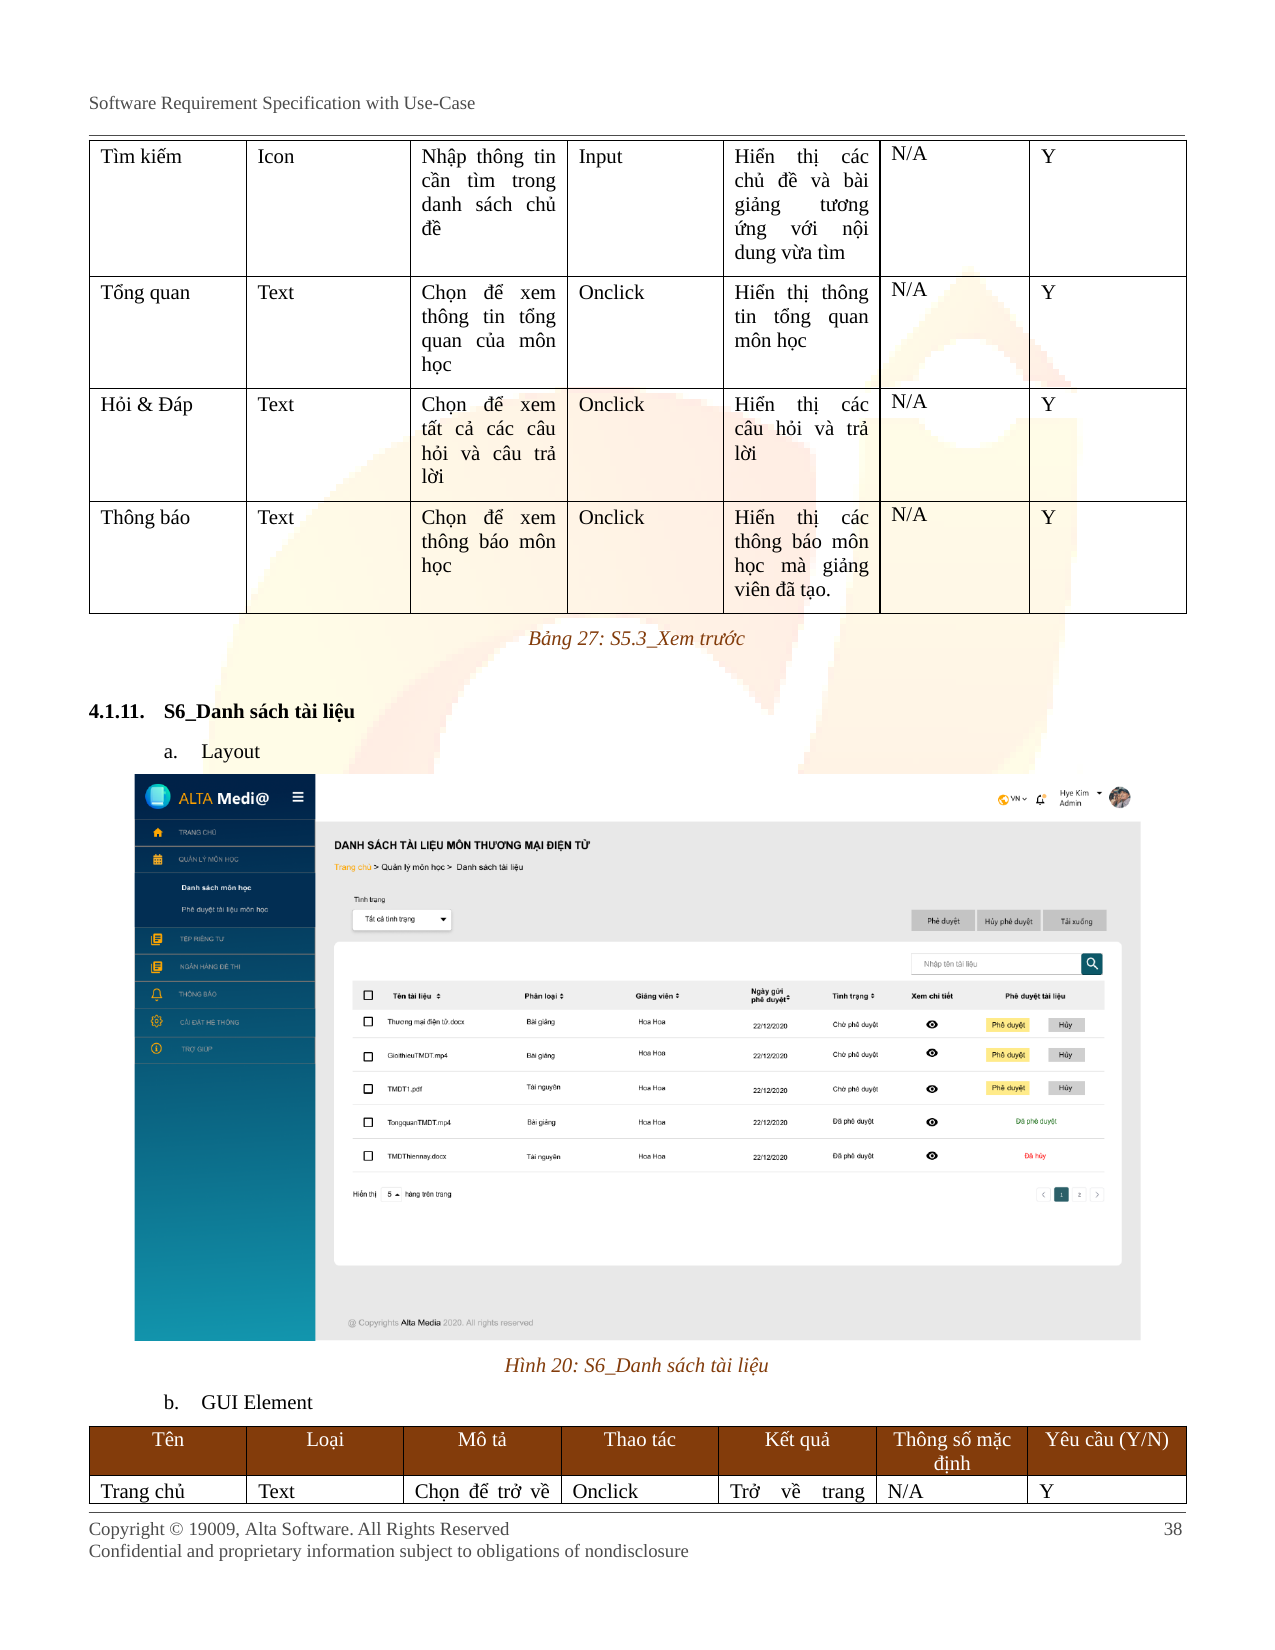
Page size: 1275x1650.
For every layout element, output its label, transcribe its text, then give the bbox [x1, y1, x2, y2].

table_cell Onclick [562, 1476, 718, 1503]
table_cell Input [568, 141, 723, 276]
table_header Yêu cầu (Y/N) [1028, 1427, 1186, 1475]
table_cell Hiển thị thông tin tổng quan môn học [724, 277, 879, 388]
table_cell Chọn để xem thông báo môn học [411, 502, 567, 613]
table_cell Y [1028, 1476, 1186, 1503]
table_cell Chọn để xem thông tin tổng quan của môn học [411, 277, 567, 388]
table_cell N/A [881, 277, 1029, 388]
table_cell Tổng quan [90, 277, 246, 388]
text Bảng 27: S5.3_Xem trước [88, 626, 1186, 650]
table_cell Hiển thị các chủ đề và bài giảng tương ứng với nội dung vừa tìm [724, 141, 879, 276]
table_cell Text [247, 1476, 403, 1503]
table_cell Onclick [568, 277, 723, 388]
table_cell Y [1030, 141, 1186, 276]
table_header Thao tác [562, 1427, 718, 1475]
table_cell Onclick [568, 389, 723, 501]
table_cell Hiển thị các thông báo môn học mà giảng viên đã tạo. [724, 502, 879, 613]
table_cell Hỏi & Đáp [90, 389, 246, 501]
table_header Mô tả [404, 1427, 561, 1475]
picture [134, 774, 1141, 1341]
table_cell Text [247, 277, 410, 388]
picture [154, 1043, 159, 1053]
list GUI Element [163, 1389, 1186, 1414]
table_cell N/A [881, 141, 1029, 276]
table_cell Chọn để xem tất cả các câu hỏi và câu trả lời [411, 389, 567, 501]
table_header Thông số mặc định [877, 1427, 1027, 1475]
table_header Kết quả [719, 1427, 876, 1475]
table_cell Nhập thông tin cần tìm trong danh sách chủ đề [411, 141, 567, 276]
list Layout [163, 738, 1186, 763]
table_cell Thông báo [90, 502, 246, 613]
table_cell N/A [877, 1476, 1027, 1503]
picture [191, 962, 197, 969]
picture [201, 962, 217, 968]
table_cell Text [247, 389, 410, 501]
text Hình 20: S6_Danh sách tài liệu [88, 1353, 1186, 1377]
table_cell Y [1030, 389, 1186, 501]
table_cell Onclick [568, 502, 723, 613]
table_cell Tìm kiếm [90, 141, 246, 276]
table_cell Trở về trang chủ [719, 1476, 876, 1503]
table_cell Icon [247, 141, 410, 276]
table_cell Hiển thị các câu hỏi và trả lời [724, 389, 879, 501]
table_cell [404, 1476, 561, 1503]
table_cell N/A [881, 389, 1029, 501]
subtitle S6_Danh sách tài liệu [88, 699, 1186, 723]
table_header Loại [247, 1427, 403, 1475]
table_cell N/A [881, 502, 1029, 613]
table_header Tên [90, 1427, 246, 1475]
table_cell Y [1030, 502, 1186, 613]
table_cell Trang chủ [90, 1476, 246, 1503]
table_cell Text [247, 502, 410, 613]
table_cell Y [1030, 277, 1186, 388]
